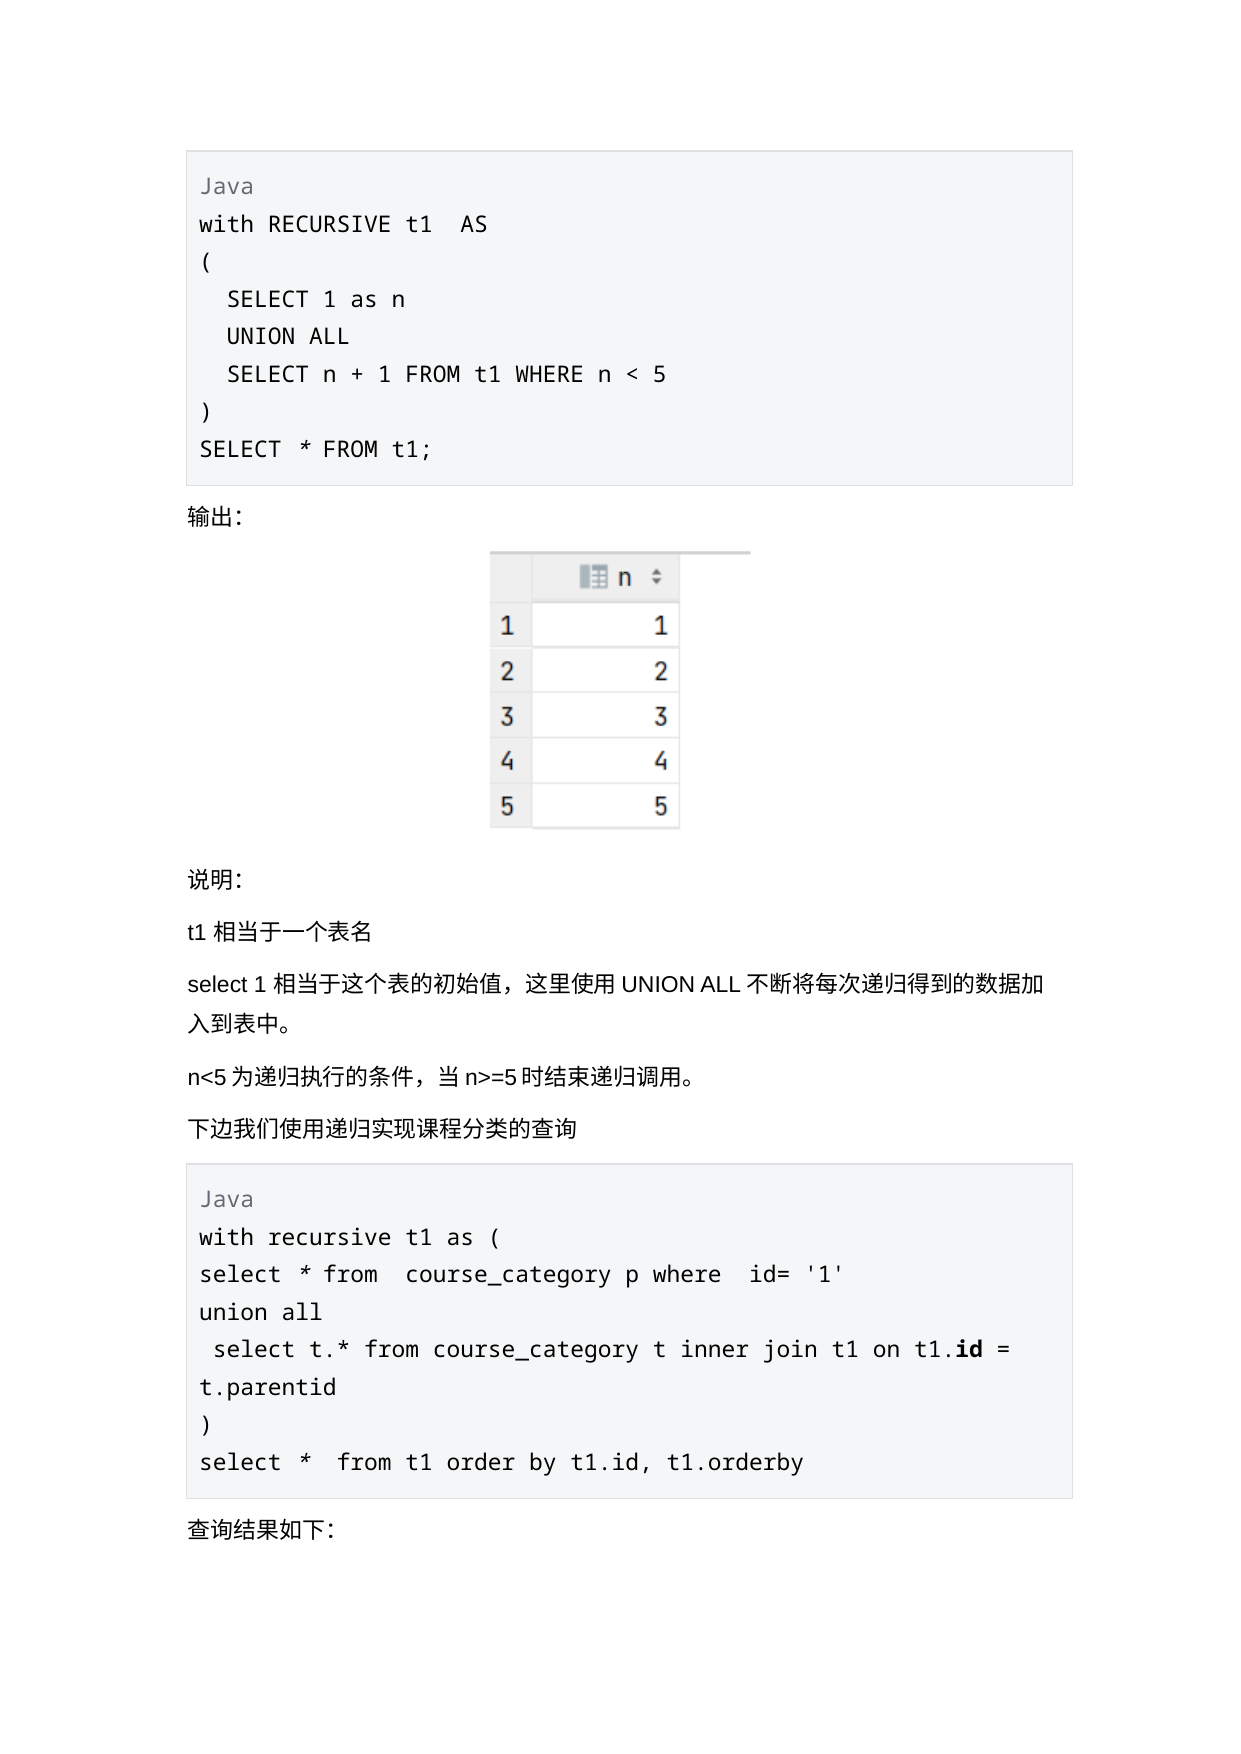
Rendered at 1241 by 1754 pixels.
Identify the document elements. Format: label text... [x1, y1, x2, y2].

picture [489, 551, 751, 844]
text select 1 相当于这个表的初始值，这里使用UNION ALL 不断将每次递归得到的数据加入到表中。 [187, 966, 1053, 1039]
text 查询结果如下： [187, 1512, 1053, 1545]
table_header Java with RECURSIVE t1 AS ( SELECT 1 as n UNION ALL SELECT n + 1 FROM t1 WHERE n < 5 ) SELECT * FROM t1; [187, 152, 1072, 485]
text 说明： [187, 862, 1053, 895]
text 下边我们使用递归实现课程分类的查询 [187, 1111, 1053, 1144]
text n<5为递归执行的条件，当n>=5时结束递归调用。 [187, 1058, 1053, 1092]
table_header Java with recursive t1 as ( select * from course_category p where id= '1' union all select t.* from course_category t inner join t1 on t1.id = t.parentid ) select * from t1 order by t1.id, t1.orderby [187, 1165, 1072, 1498]
text t1 相当于一个表名 [187, 914, 1053, 947]
text 输出： [187, 499, 1053, 532]
